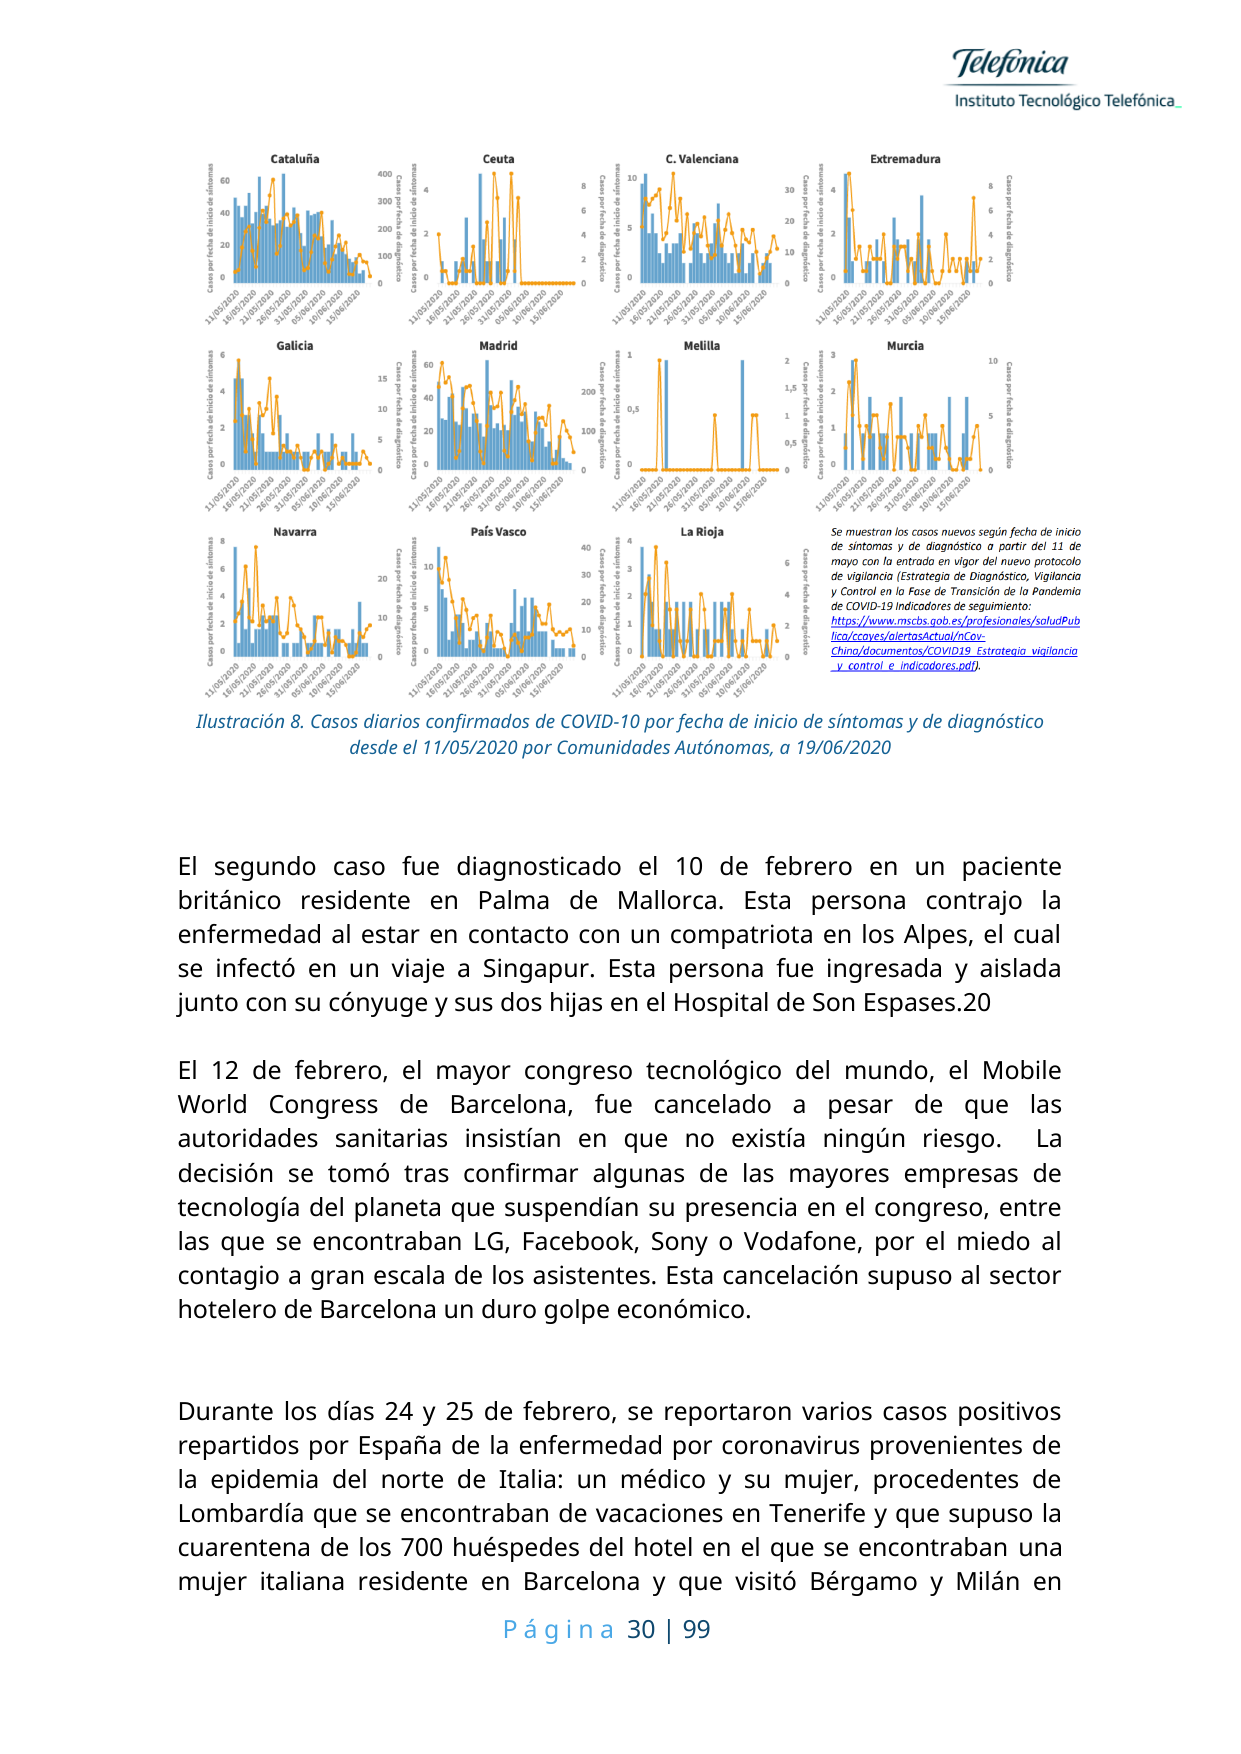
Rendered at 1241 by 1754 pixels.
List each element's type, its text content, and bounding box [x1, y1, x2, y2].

picture [177, 147, 1095, 709]
picture [892, 21, 1215, 128]
text El 12 de febrero, el mayor congreso tecnológico del mundo, el Mobile World Congress de Barcelona, fue cancelado a pesar de que las autoridades sanitarias insistían en que no existía ningún riesgo. ​ La decisión se tomó tras confirmar algunas de las mayores empresas de tecnología del planeta que suspendían su presencia en el congreso, entre las que se encontraban LG, Facebook, Sony o Vodafone, por el miedo al contagio a gran escala de los asistentes. Esta cancelación supuso al sector hotelero de Barcelona un duro golpe económico. [177, 1053, 1063, 1326]
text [177, 1394, 1063, 1598]
text El segundo caso fue diagnosticado el 10 de febrero en un paciente británico residente en Palma de Mallorca. Esta persona contrajo la enfermedad al estar en contacto con un compatriota en los Alpes, el cual se infectó en un viaje a Singapur. Esta persona fue ingresada y aislada junto con su cónyuge y sus dos hijas en el Hospital de Son Espases.20​ [177, 849, 1063, 1019]
